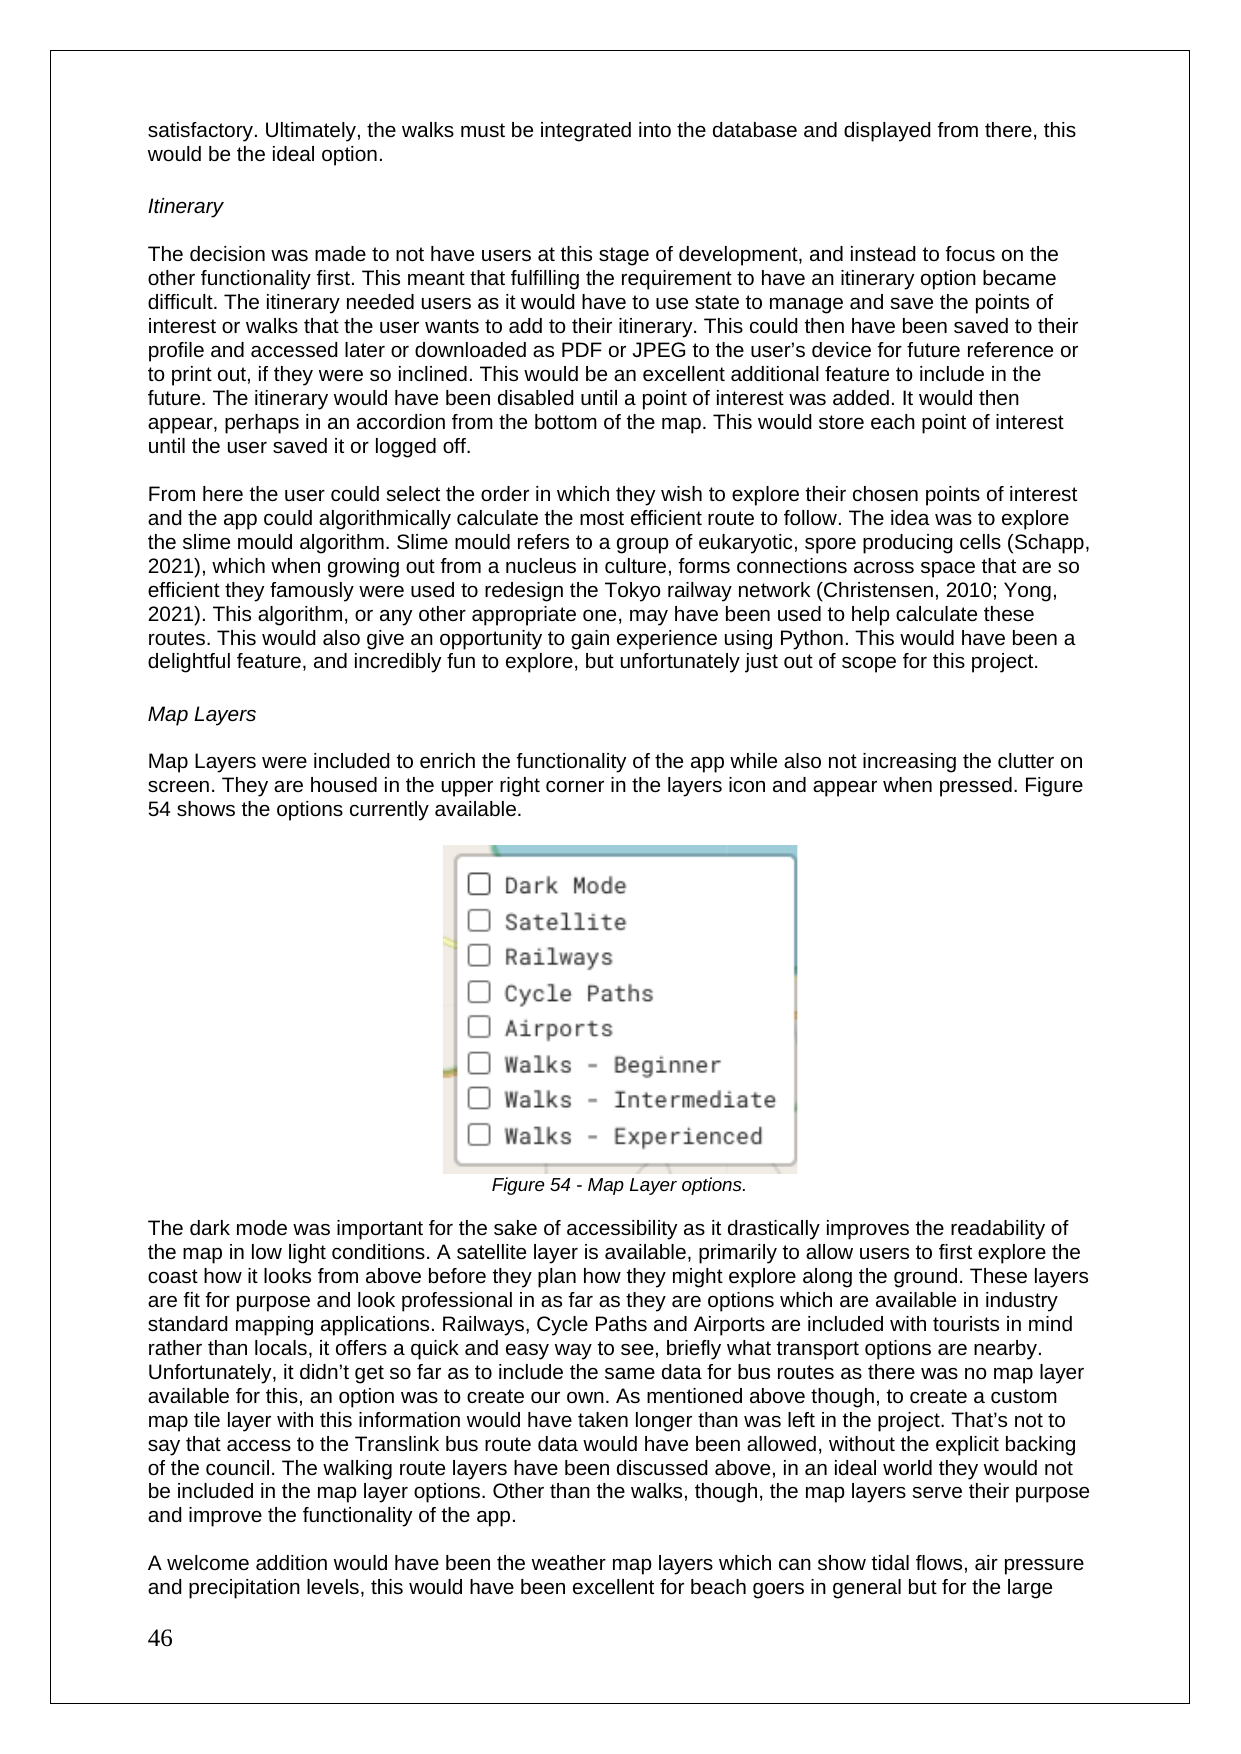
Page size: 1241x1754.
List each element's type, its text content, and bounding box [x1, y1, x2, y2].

text Figure 54 - Map Layer options. [148, 1173, 1093, 1195]
text The decision was made to not have users at this stage of development, and instead to focus on the other functionality first. This meant that fulfilling the requirement to have an itinerary option became difficult. The itinerary needed users as it would have to use state to manage and save the points of interest or walks that the user wants to add to their itinerary. This could then have been saved to their profile and accessed later or downloaded as PDF or JPEG to the user’s device for future reference or to print out, if they were so inclined. This would be an excellent additional feature to include in the future. The itinerary would have been disabled until a point of interest was added. It would then appear, perhaps in an accordion from the bottom of the map. This would store each point of interest until the user saved it or logged off. [148, 242, 1093, 458]
text From here the user could select the order in which they wish to explore their chosen points of interest and the app could algorithmically calculate the most efficient route to follow. The idea was to explore the slime mould algorithm. Slime mould refers to a group of eukaryotic, spore producing cells (Schapp, 2021), which when growing out from a nucleus in culture, forms connections across space that are so efficient they famously were used to redesign the Tokyo railway network (Christensen, 2010; Yong, 2021). This algorithm, or any other appropriate one, may have been used to help calculate these routes. This would also give an opportunity to gain experience using Python. This would have been a delightful feature, and incredibly fun to explore, but unfortunately just out of scope for this project. [148, 482, 1093, 673]
text The dark mode was important for the sake of accessibility as it drastically improves the readability of the map in low light conditions. A satellite layer is available, primarily to allow users to first explore the coast how it looks from above before they plan how they might explore along the ground. These layers are fit for purpose and look professional in as far as they are options which are available in industry standard mapping applications. Railways, Cycle Paths and Airports are included with tourists in mind rather than locals, it offers a quick and easy way to see, briefly what transport options are nearby. Unfortunately, it didn’t get so far as to include the same data for bus routes as there was no map layer available for this, an option was to create our own. As mentioned above though, to create a custom map tile layer with this information would have taken longer than was left in the project. That’s not to say that access to the Translink bus route data would have been allowed, without the explicit backing of the council. The walking route layers have been discussed above, in an ideal world they would not be included in the map layer options. Other than the walks, though, the map layers serve their purpose and improve the functionality of the app. [148, 1216, 1093, 1527]
text Map Layers were included to enrich the functionality of the app while also not increasing the clutter on screen. They are housed in the upper right corner in the layers icon and appear when pressed. Figure 54 shows the options currently available. [148, 749, 1093, 821]
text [148, 1551, 1093, 1599]
subtitle Itinerary [148, 194, 1093, 218]
subtitle Map Layers [148, 701, 1093, 725]
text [148, 118, 1093, 166]
picture [442, 845, 798, 1174]
